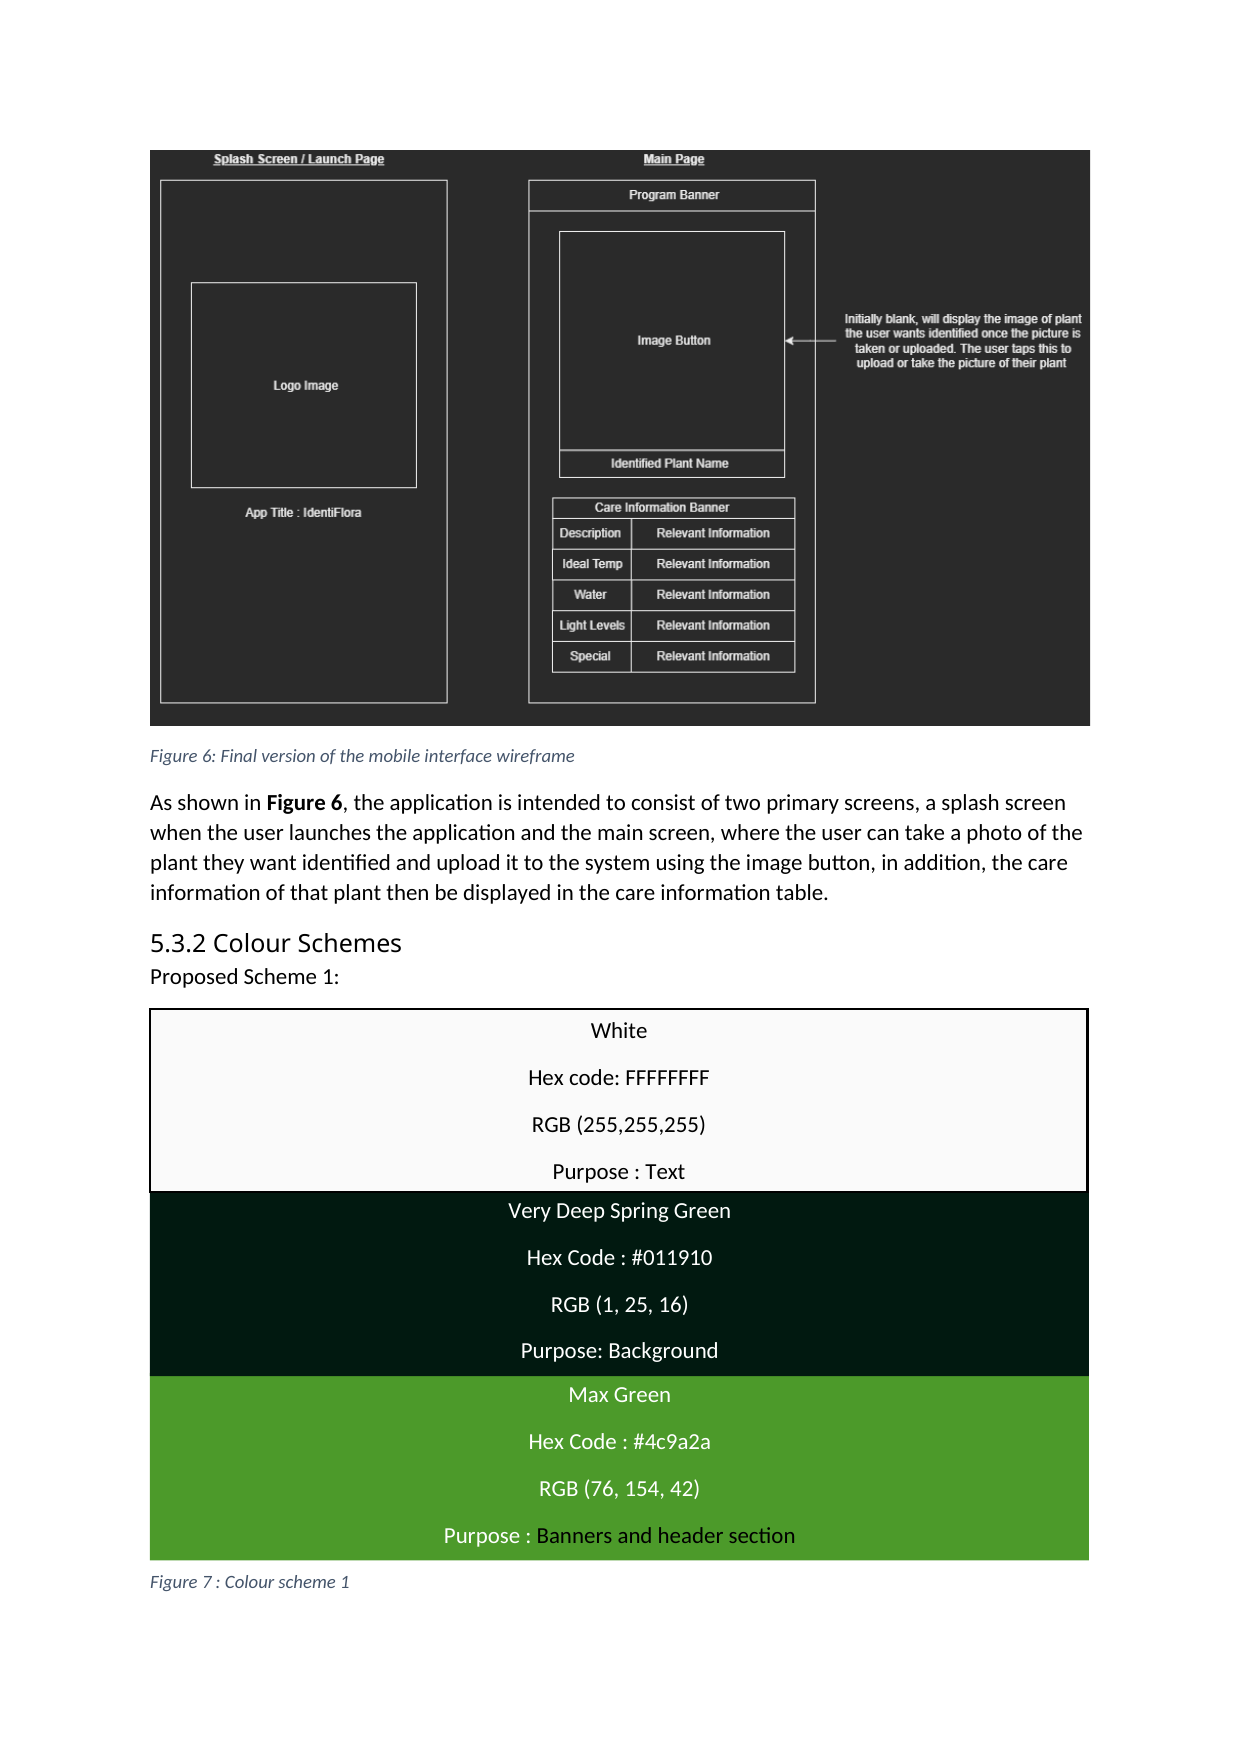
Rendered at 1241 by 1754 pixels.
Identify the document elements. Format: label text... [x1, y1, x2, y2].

text Proposed Scheme 1: [150, 962, 1090, 990]
text As shown in Figure 6, the application is intended to consist of two primary screens, a splash screen when the user launches the application and the main screen, where the user can take a photo of the plant they want identified and upload it to the system using the image button, in addition, the care information of that plant then be displayed in the care information table. [150, 788, 1090, 906]
subtitle 5.3.2 Colour Schemes [150, 925, 1090, 959]
text Figure 6: Final version of the mobile interface wireframe [150, 744, 1090, 767]
picture [150, 150, 1091, 726]
